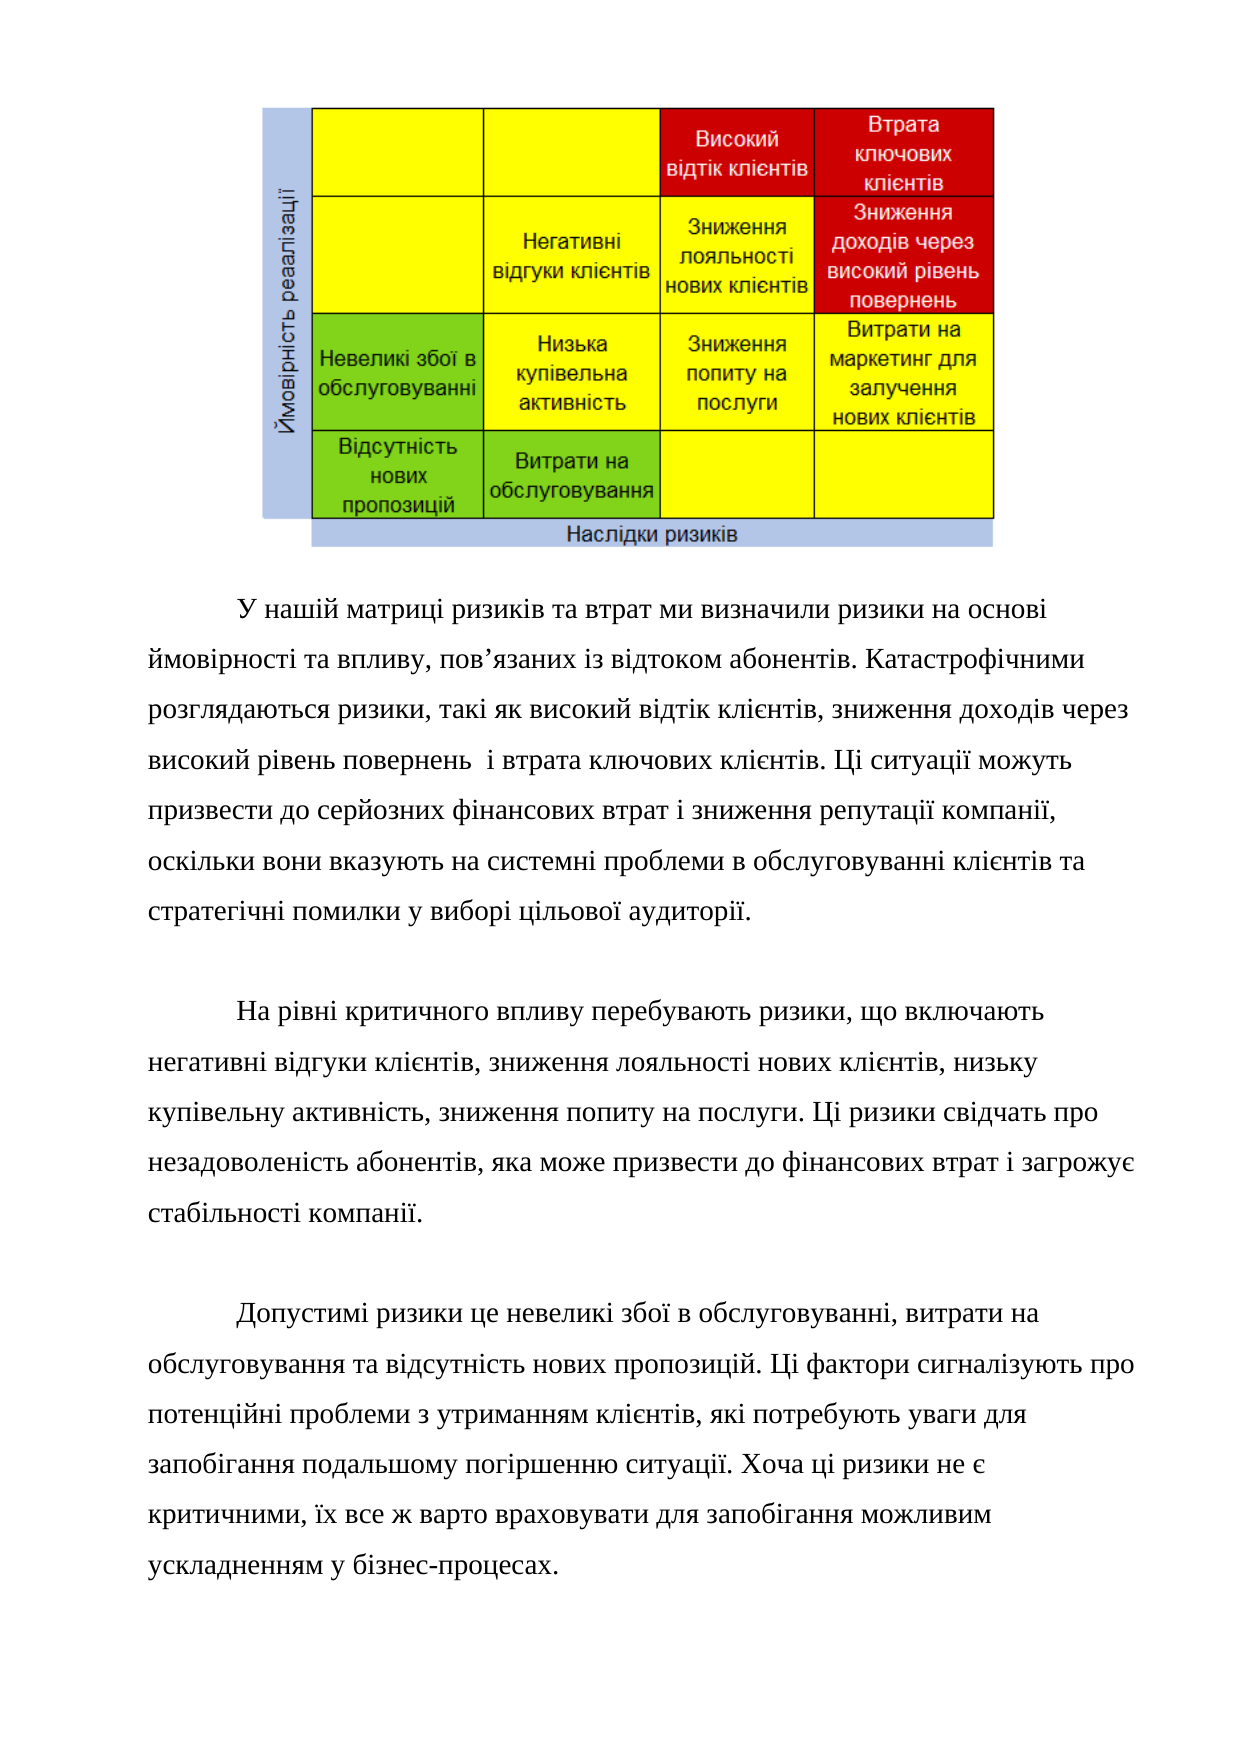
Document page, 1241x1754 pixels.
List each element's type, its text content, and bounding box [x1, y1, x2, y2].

text У нашій матриці ризиків та втрат ми визначили ризики на основі ймовірності та впливу, пов’язаних із відтоком абонентів. Катастрофічними розглядаються ризики, такі як високий відтік клієнтів, зниження доходів через високий рівень повернень і втрата ключових клієнтів. Ці ситуації можуть призвести до серйозних фінансових втрат і зниження репутації компанії, оскільки вони вказують на системні проблеми в обслуговуванні клієнтів та стратегічні помилки у виборі цільової аудиторії. [148, 591, 1152, 926]
text Допустимі ризики це невеликі збої в обслуговуванні, витрати на обслуговування та відсутність нових пропозицій. Ці фактори сигналізують про потенційні проблеми з утриманням клієнтів, які потребують уваги для запобігання подальшому погіршенню ситуації. Хоча ці ризики не є критичними, їх все ж варто враховувати для запобігання можливим ускладненням у бізнес-процесах. [148, 1295, 1152, 1581]
picture [236, 88, 1021, 575]
text На рівні критичного впливу перебувають ризики, що включають негативні відгуки клієнтів, зниження лояльності нових клієнтів, низьку купівельну активність, зниження попиту на послуги. Ці ризики свідчать про незадоволеність абонентів, яка може призвести до фінансових втрат і загрожує стабільності компанії. [148, 993, 1152, 1228]
